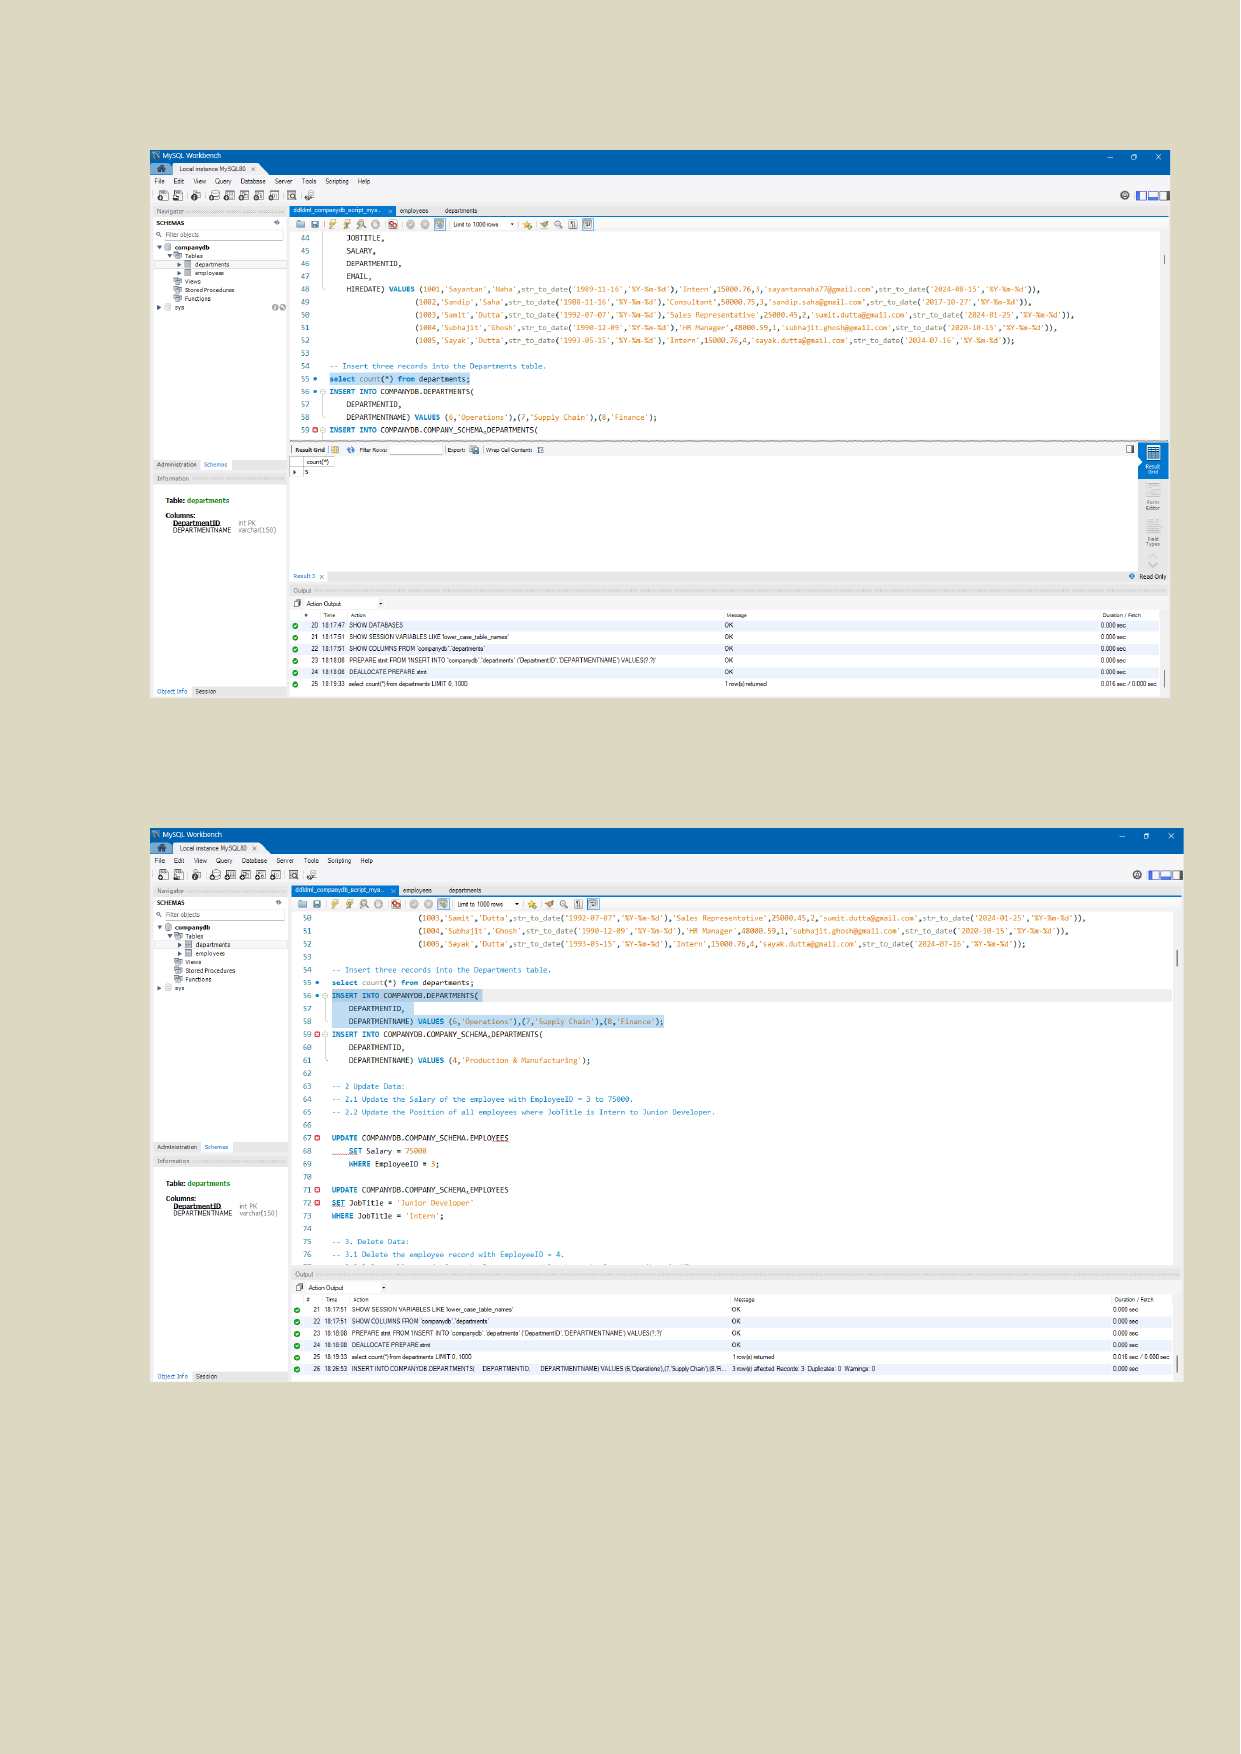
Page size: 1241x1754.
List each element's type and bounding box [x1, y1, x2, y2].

picture [150, 828, 1184, 1382]
picture [150, 150, 1171, 698]
